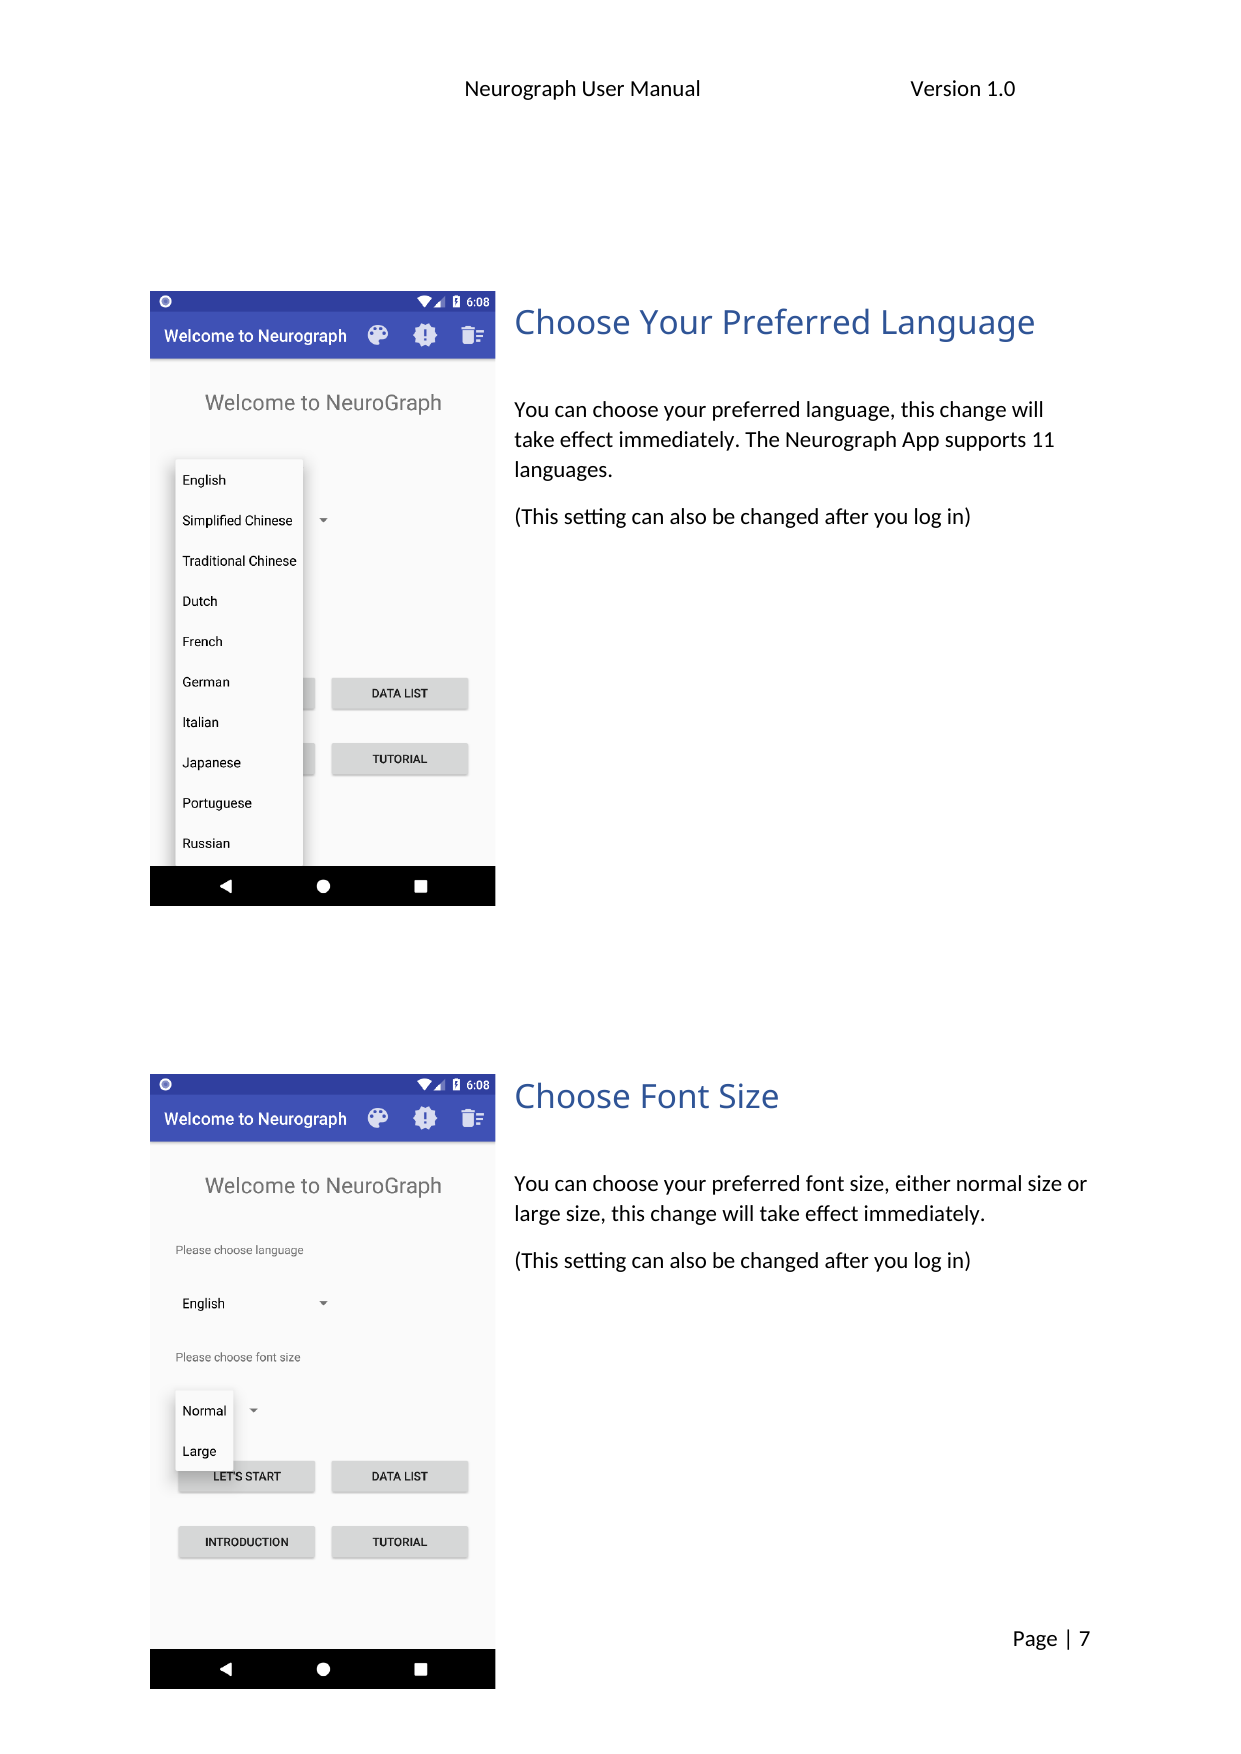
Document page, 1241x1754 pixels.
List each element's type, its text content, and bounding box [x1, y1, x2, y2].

text You can choose your preferred language, this change will take effect immediately. The Neurograph App supports 11 languages. [496, 395, 1090, 483]
picture [150, 291, 496, 906]
subtitle Choose Font Size [150, 1073, 1090, 1118]
picture [150, 1074, 496, 1689]
subtitle Choose Your Preferred Language [496, 299, 1090, 344]
text (This setting can also be changed after you log in) [496, 1246, 1090, 1274]
text You can choose your preferred font size, either normal size or large size, this change will take effect immediately. [496, 1169, 1090, 1227]
text (This setting can also be changed after you log in) [496, 502, 1090, 530]
